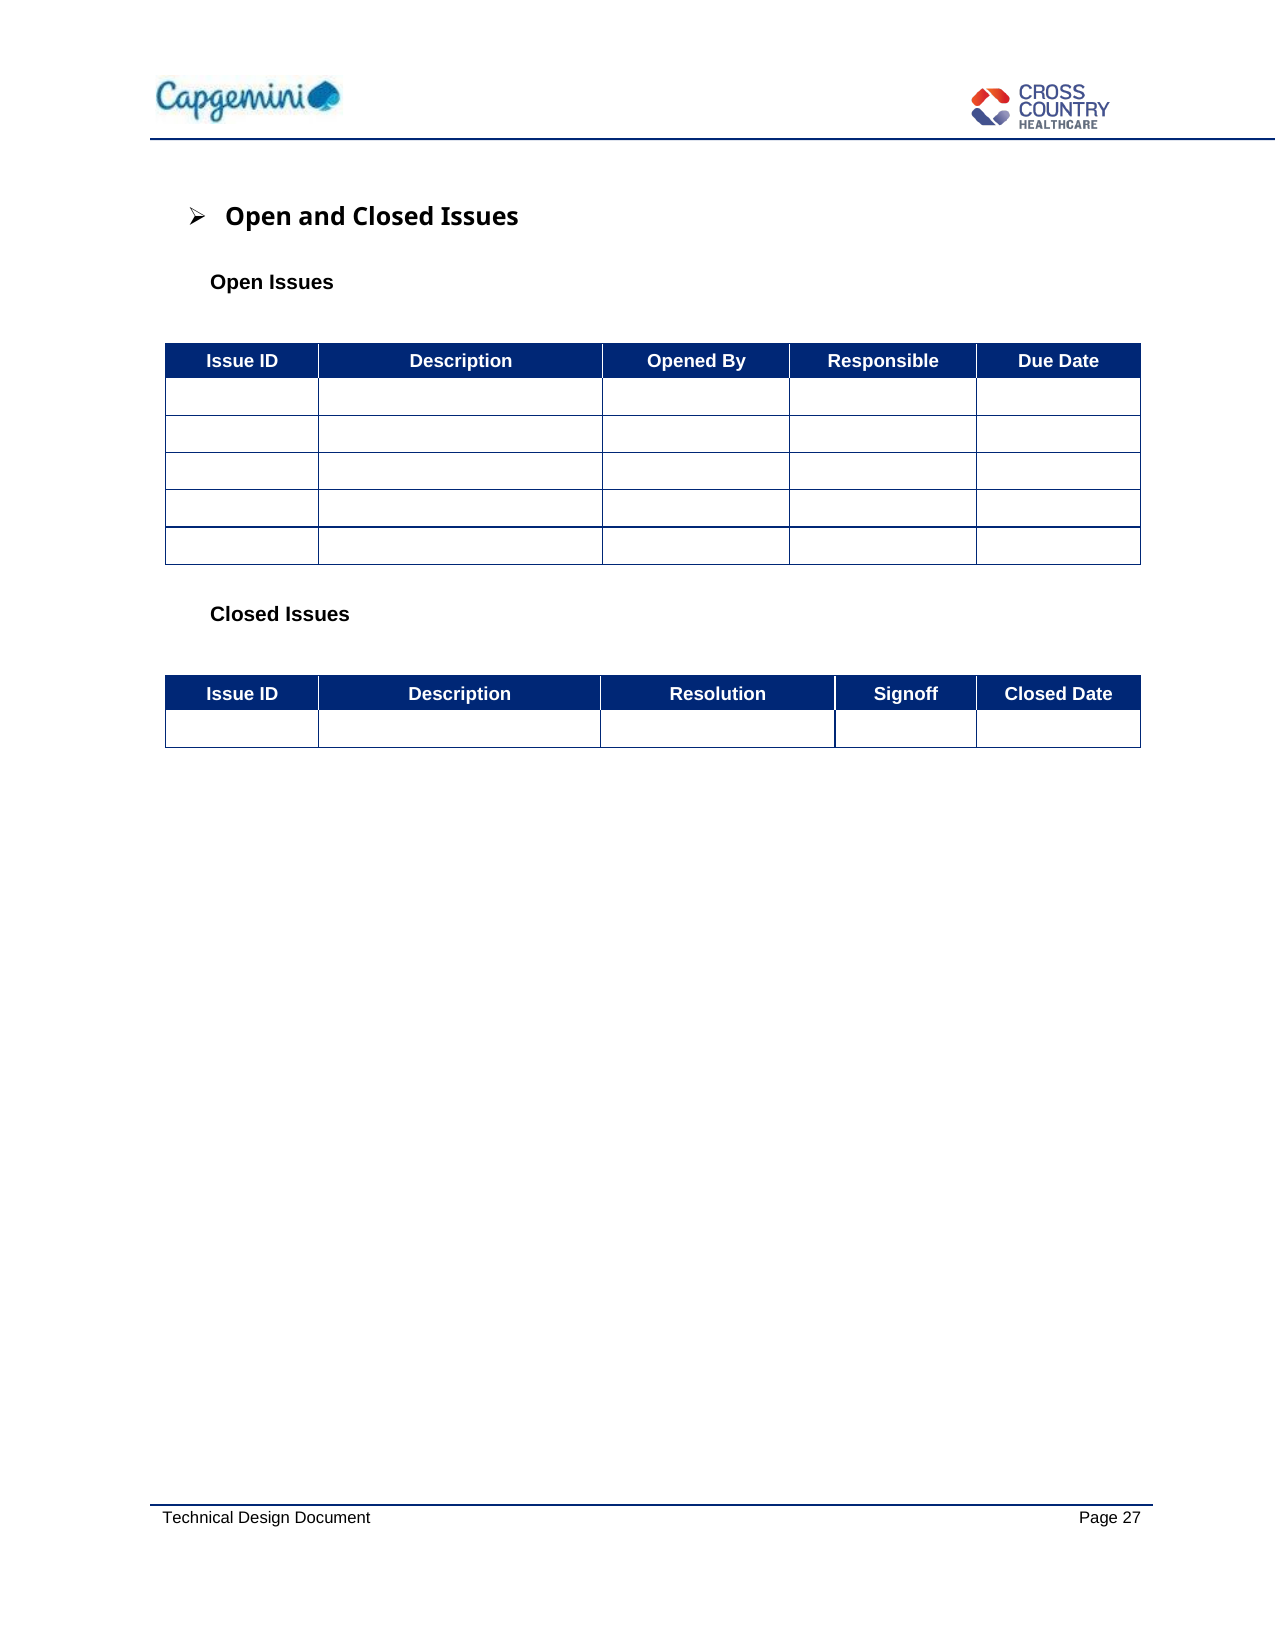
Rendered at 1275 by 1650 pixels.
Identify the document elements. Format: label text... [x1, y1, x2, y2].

table_header Description [319, 344, 602, 378]
table_cell [603, 453, 789, 489]
table_cell [836, 710, 976, 747]
table_cell [166, 710, 318, 747]
table_cell [319, 416, 602, 452]
table_cell [166, 416, 318, 452]
table_cell [977, 378, 1140, 415]
table_cell [790, 453, 976, 489]
table_cell [603, 490, 789, 526]
table_cell [790, 490, 976, 526]
table_cell [977, 416, 1140, 452]
table_cell [603, 528, 789, 563]
table_cell [319, 528, 602, 563]
table_cell [319, 710, 600, 747]
table_cell [166, 453, 318, 489]
table_header Opened By [603, 344, 789, 378]
table_cell [319, 453, 602, 489]
table_cell [319, 490, 602, 526]
subtitle Open and Closed Issues [187, 198, 1125, 233]
table_cell [319, 378, 602, 415]
table_cell [790, 528, 976, 563]
table_header Resolution [601, 676, 834, 710]
subtitle Closed Issues [210, 602, 1125, 626]
table_cell [977, 710, 1140, 747]
table_header Issue ID [166, 676, 318, 710]
table_header Closed Date [977, 676, 1140, 710]
table_header Description [319, 676, 600, 710]
subtitle Open Issues [210, 270, 1125, 294]
table_cell [977, 528, 1140, 563]
picture [155, 75, 344, 124]
table_header Signoff [836, 676, 976, 710]
table_cell [166, 490, 318, 526]
table_cell [603, 378, 789, 415]
table_cell [166, 378, 318, 415]
table_cell [166, 528, 318, 563]
table_header Responsible [790, 344, 976, 378]
table_cell [601, 710, 834, 747]
table_header Issue ID [166, 344, 318, 378]
table_cell [790, 416, 976, 452]
table_cell [603, 416, 789, 452]
table_cell [977, 490, 1140, 526]
picture [961, 75, 1120, 139]
table_header Due Date [977, 344, 1140, 378]
table_cell [977, 453, 1140, 489]
table_cell [790, 378, 976, 415]
